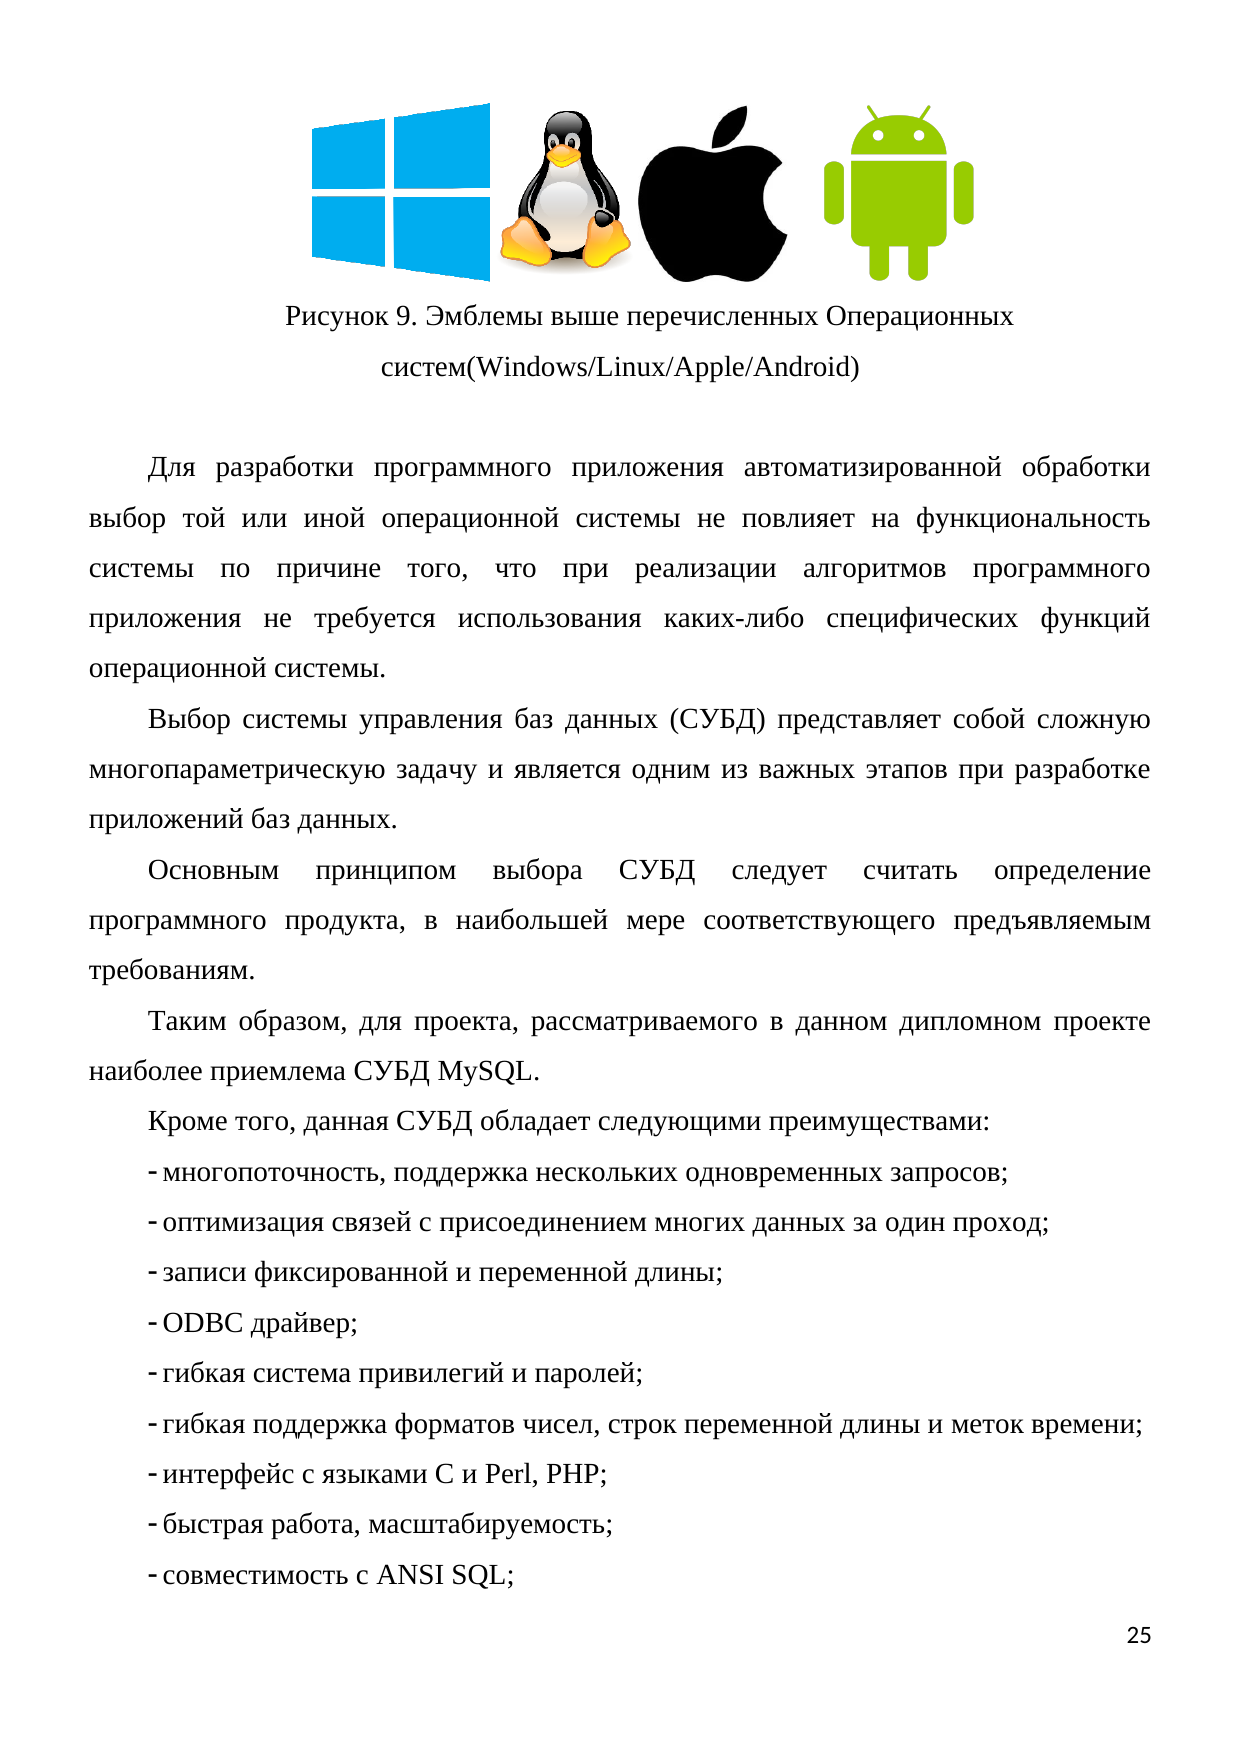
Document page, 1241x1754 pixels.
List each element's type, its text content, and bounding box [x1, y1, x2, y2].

list ODBC драйвер; [89, 1305, 1152, 1339]
text Кроме того, данная СУБД обладает следующими преимуществами: [89, 1103, 1152, 1137]
text Основным принципом выбора СУБД следует считать определение программного продукта, в наибольшей мере соответствующего предъявляемым требованиям. [89, 852, 1152, 986]
text Для разработки программного приложения автоматизированной обработки выбор той или иной операционной системы не повлияет на функциональность системы по причине того, что при реализации алгоритмов программного приложения не требуется использования каких-либо специфических функций операционной системы. [89, 449, 1152, 684]
list записи фиксированной и переменной длины; [89, 1254, 1152, 1288]
list многопоточность, поддержка нескольких одновременных запросов; [89, 1154, 1152, 1187]
picture [312, 103, 788, 282]
list совместимость с ANSI SQL; [89, 1557, 1152, 1591]
list оптимизация связей с присоединением многих данных за один проход; [89, 1204, 1152, 1238]
text Рисунок 9. Эмблемы выше перечисленных Операционных систем(Windows/Linux/Apple/Android) [89, 298, 1152, 382]
list гибкая поддержка форматов чисел, строк переменной длины и меток времени; [89, 1406, 1152, 1439]
picture [809, 103, 988, 282]
text Таким образом, для проекта, рассматриваемого в данном дипломном проекте наиболее приемлема СУБД MySQL. [89, 1003, 1152, 1087]
list гибкая система привилегий и паролей; [89, 1355, 1152, 1389]
list быстрая работа, масштабируемость; [89, 1507, 1152, 1540]
list интерфейс с языками C и Perl, PHP; [89, 1456, 1152, 1490]
text Выбор системы управления баз данных (СУБД) представляет собой сложную многопараметрическую задачу и является одним из важных этапов при разработке приложений баз данных. [89, 701, 1152, 835]
